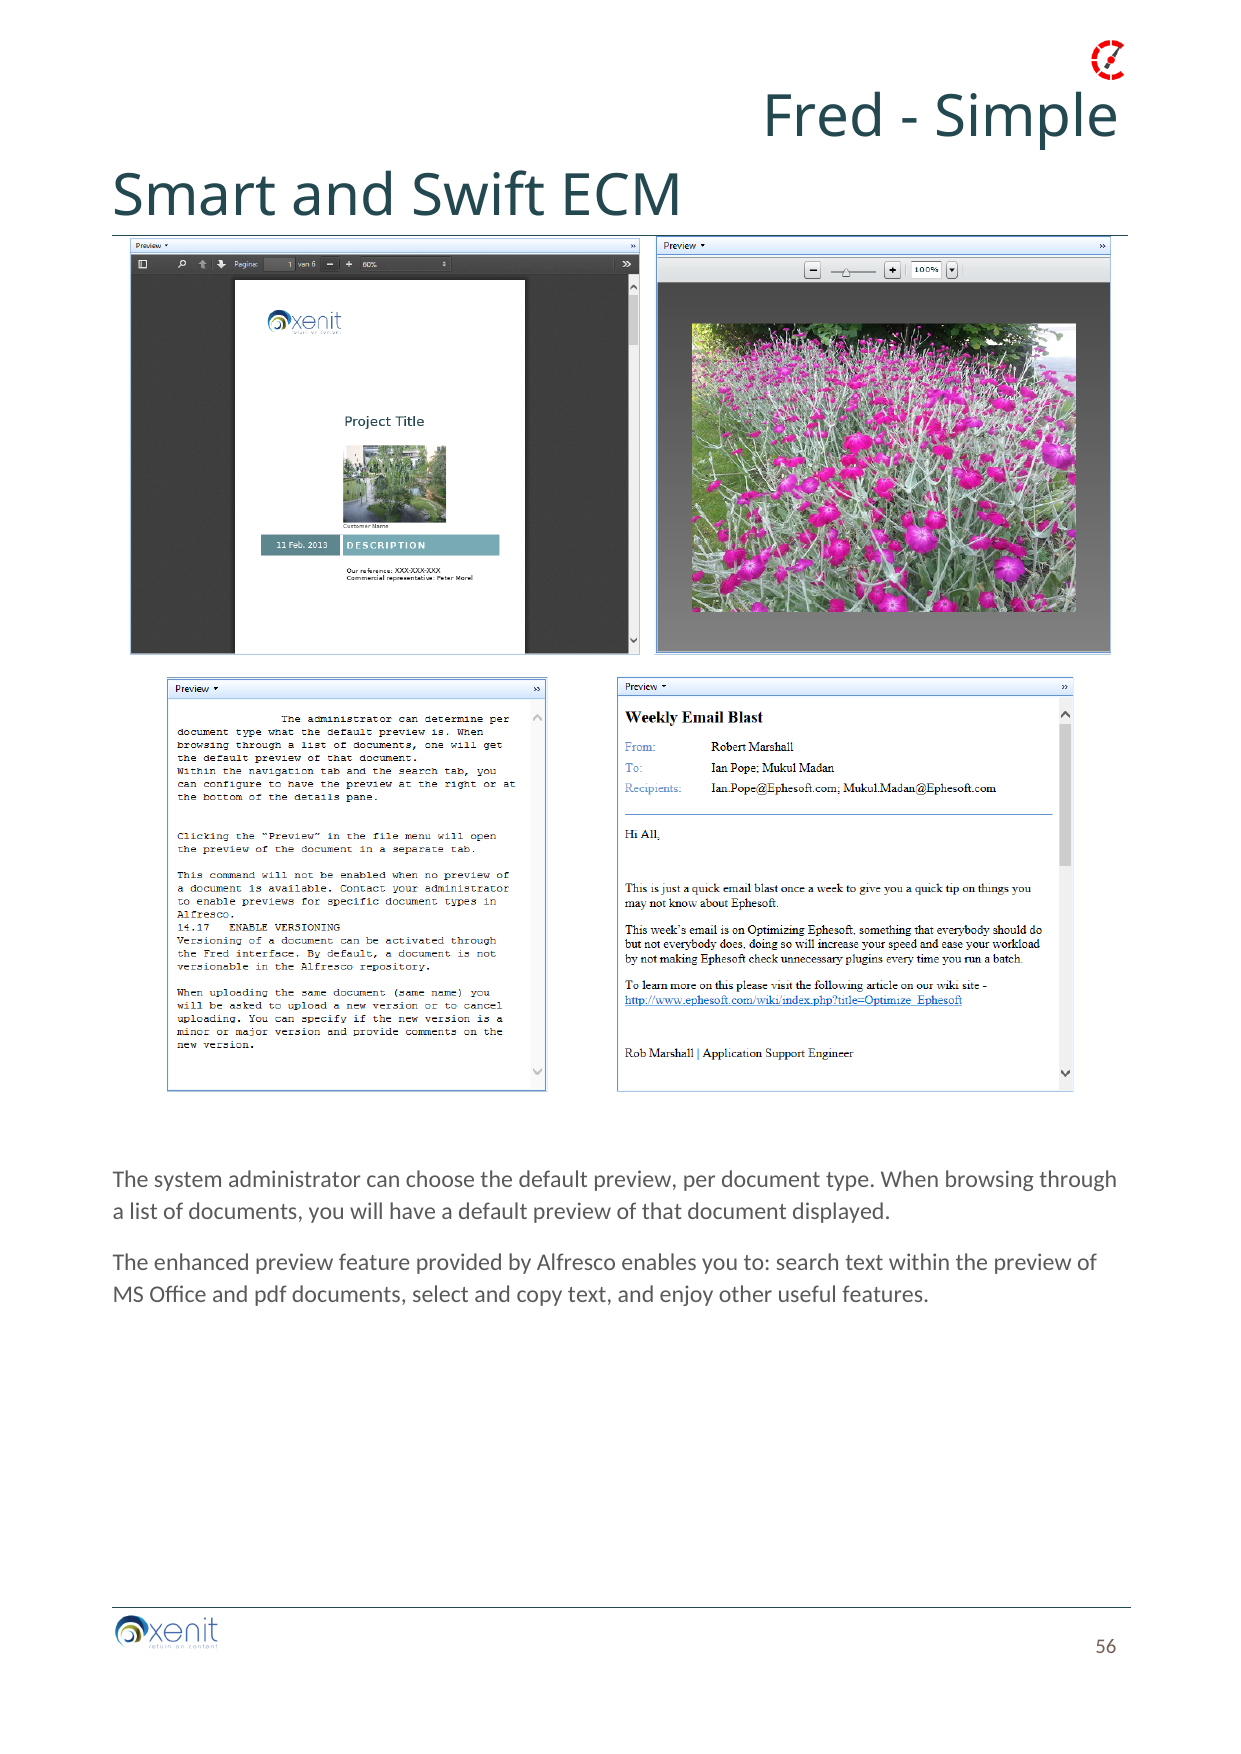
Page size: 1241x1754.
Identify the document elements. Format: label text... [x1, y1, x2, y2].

text The enhanced preview feature provided by Alfresco enables you to: search text within the preview of MS Office and pdf documents, select and copy text, and enjoy other useful features. [112, 1247, 1128, 1309]
picture [112, 1610, 222, 1654]
picture [166, 677, 548, 1092]
picture [1087, 37, 1130, 83]
picture [129, 238, 641, 655]
picture [616, 676, 1074, 1092]
text The system administrator can choose the default preview, per document type. When browsing through a list of documents, you will have a default preview of that document displayed. [112, 1164, 1128, 1226]
picture [654, 236, 1111, 655]
